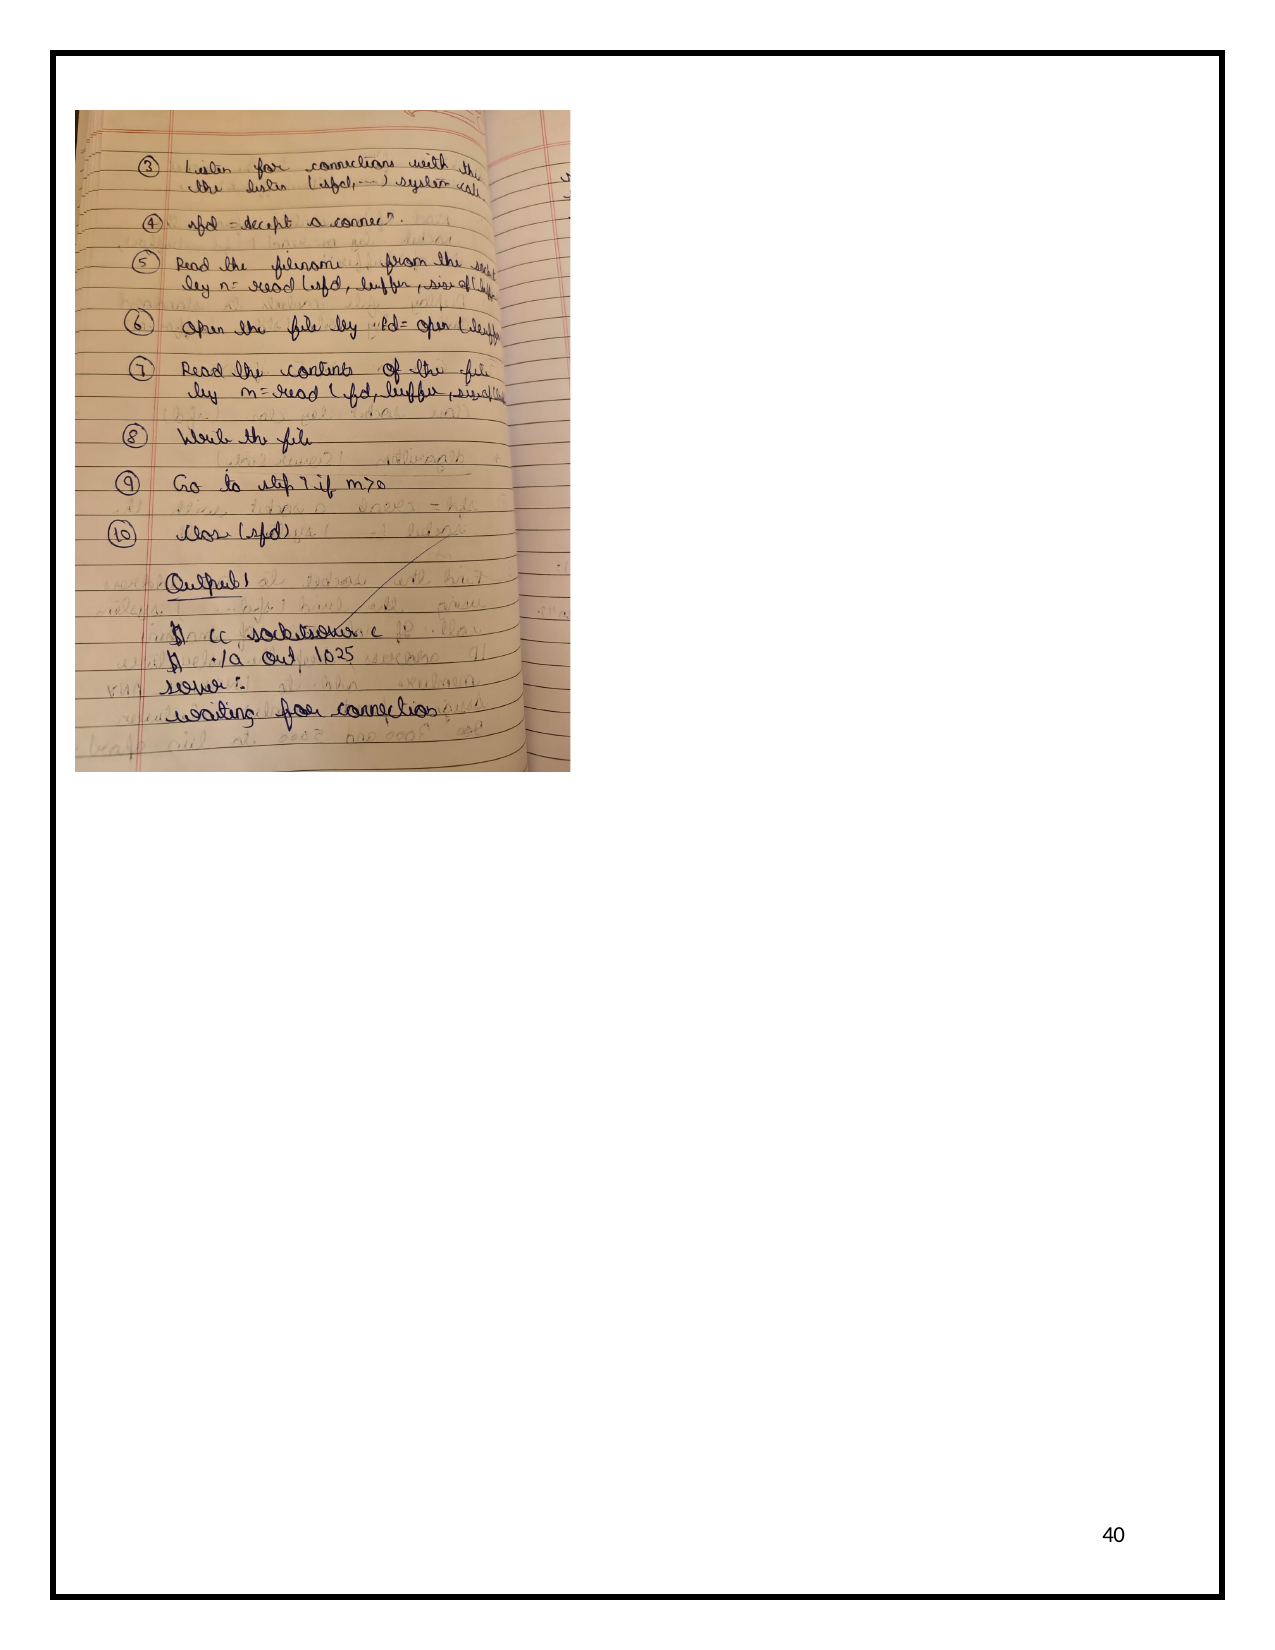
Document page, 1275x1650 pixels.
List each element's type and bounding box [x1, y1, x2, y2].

picture [75, 110, 571, 772]
